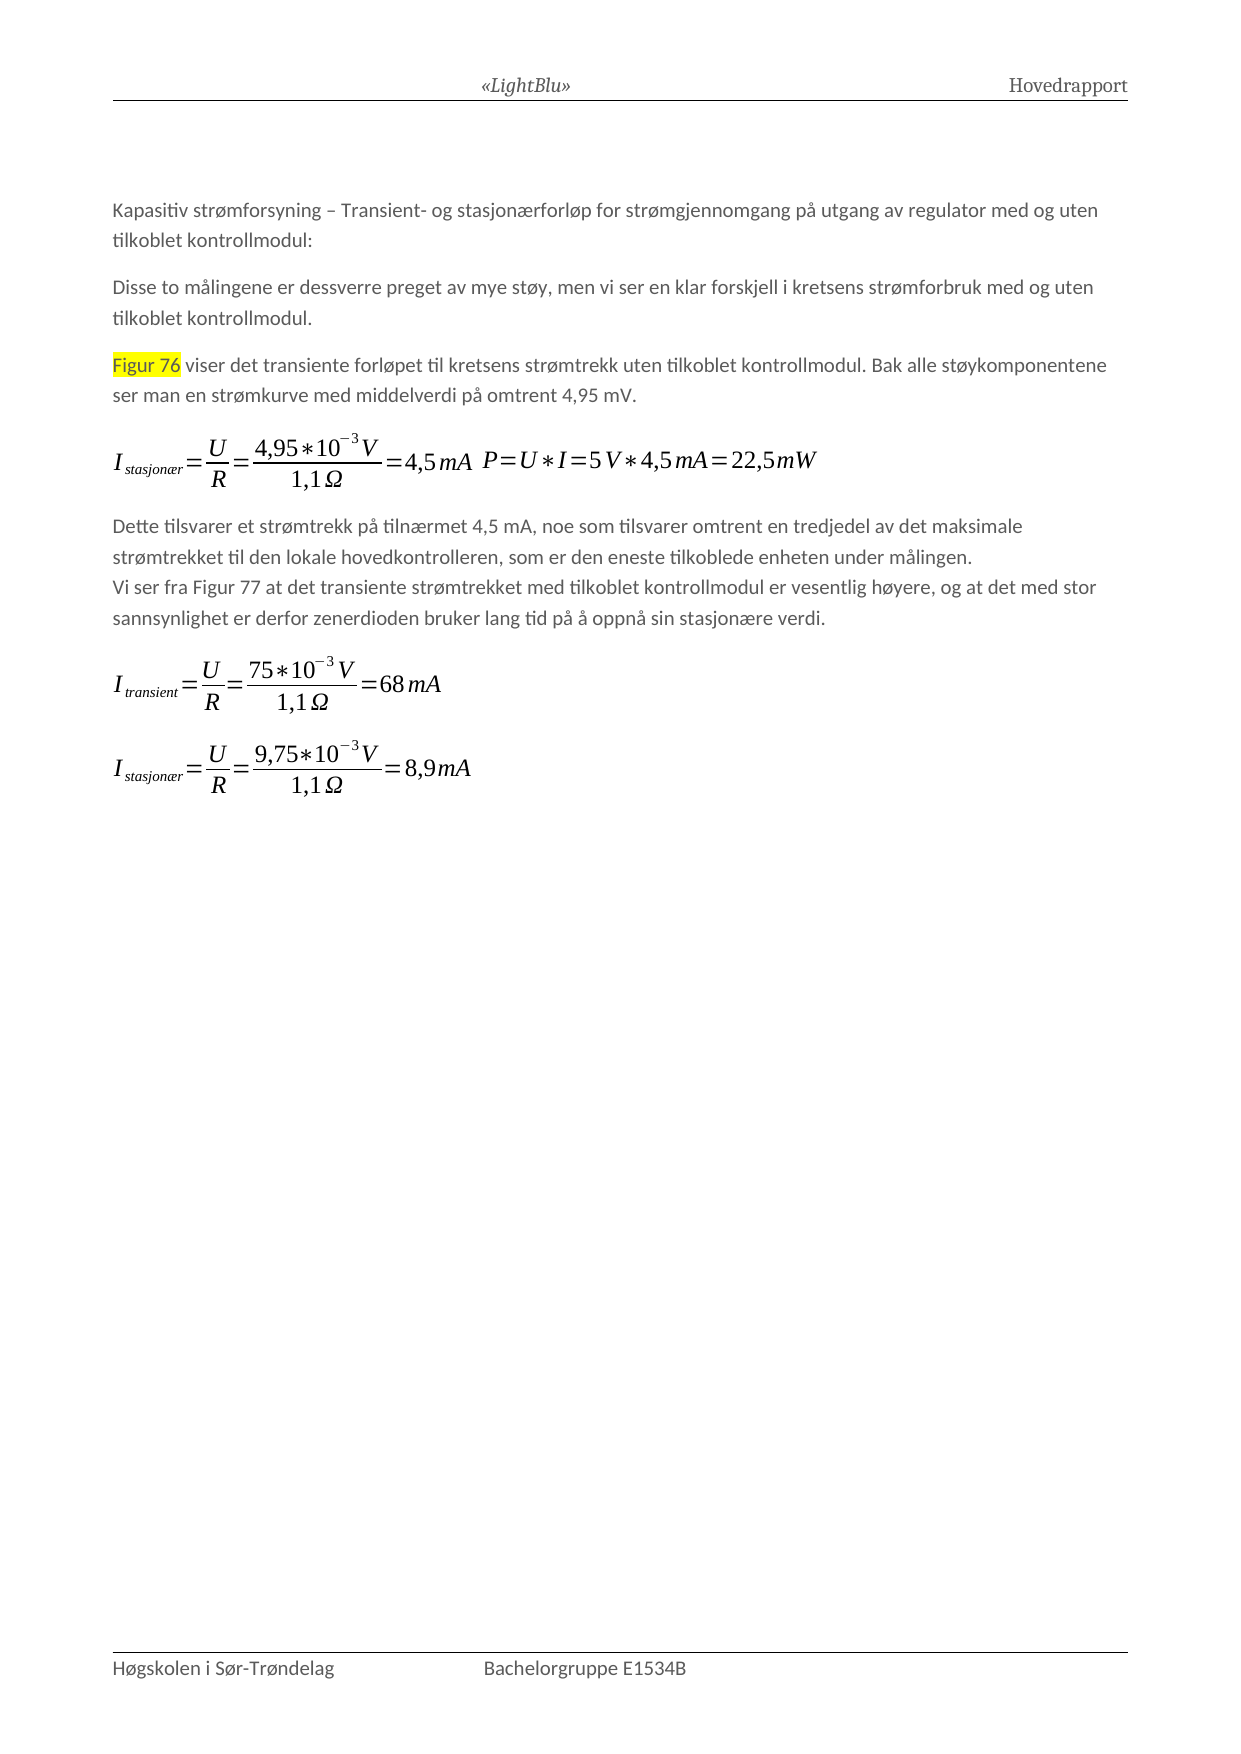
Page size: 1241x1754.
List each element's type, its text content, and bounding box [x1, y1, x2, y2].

text Figur 76 viser det transiente forløpet til kretsens strømtrekk uten tilkoblet kontrollmodul. Bak alle støykomponentene ser man en strømkurve med middelverdi på omtrent 4,95 mV. [112, 352, 1128, 408]
text Dette tilsvarer et strømtrekk på tilnærmet 4,5 mA, noe som tilsvarer omtrent en tredjedel av det maksimale strømtrekket til den lokale hovedkontrolleren, som er den eneste tilkoblede enheten under målingen. Vi ser fra Figur 77 at det transiente strømtrekket med tilkoblet kontrollmodul er vesentlig høyere, og at det med stor sannsynlighet er derfor zenerdioden bruker lang tid på å oppnå sin stasjonære verdi. [112, 514, 1128, 630]
text Kapasitiv strømforsyning – Transient- og stasjonærforløp for strømgjennomgang på utgang av regulator med og uten tilkoblet kontrollmodul: [112, 197, 1128, 253]
text Disse to målingene er dessverre preget av mye støy, men vi ser en klar forskjell i kretsens strømforbruk med og uten tilkoblet kontrollmodul. [112, 274, 1128, 330]
